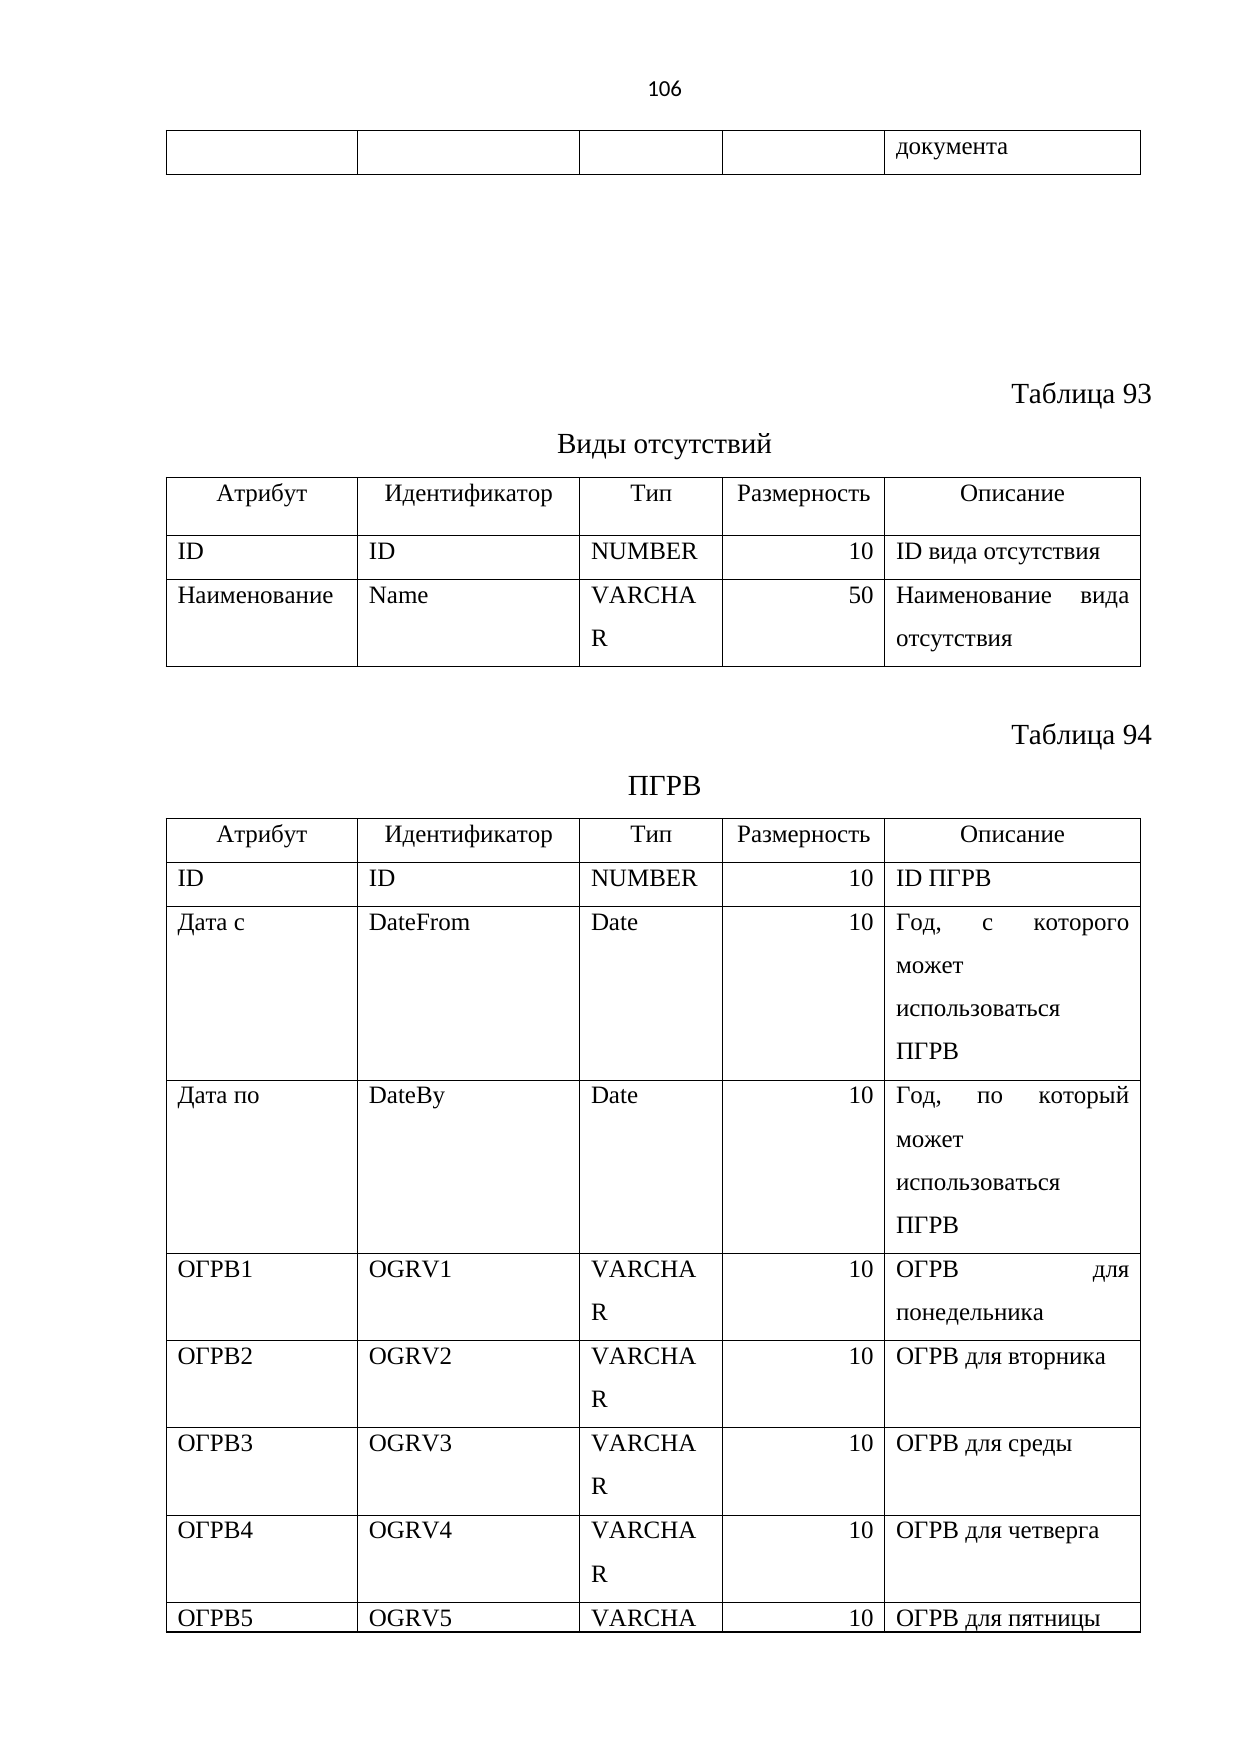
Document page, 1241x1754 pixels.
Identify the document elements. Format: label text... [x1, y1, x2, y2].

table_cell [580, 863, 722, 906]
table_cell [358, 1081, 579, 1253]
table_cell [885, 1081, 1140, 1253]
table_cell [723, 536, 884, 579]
text Виды отсутствий [177, 426, 1152, 460]
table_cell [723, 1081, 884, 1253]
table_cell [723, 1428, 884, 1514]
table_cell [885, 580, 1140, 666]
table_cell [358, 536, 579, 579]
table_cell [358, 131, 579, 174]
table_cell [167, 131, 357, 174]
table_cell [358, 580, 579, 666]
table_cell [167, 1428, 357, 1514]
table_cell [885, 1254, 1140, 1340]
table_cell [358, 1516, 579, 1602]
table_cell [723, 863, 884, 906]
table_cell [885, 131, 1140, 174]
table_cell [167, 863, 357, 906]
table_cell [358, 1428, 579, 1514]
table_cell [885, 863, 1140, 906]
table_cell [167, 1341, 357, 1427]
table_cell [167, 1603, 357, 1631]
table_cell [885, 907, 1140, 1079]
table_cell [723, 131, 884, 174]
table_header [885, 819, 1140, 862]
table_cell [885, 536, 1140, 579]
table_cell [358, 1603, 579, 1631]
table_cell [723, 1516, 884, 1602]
text Таблица 93 [177, 376, 1152, 410]
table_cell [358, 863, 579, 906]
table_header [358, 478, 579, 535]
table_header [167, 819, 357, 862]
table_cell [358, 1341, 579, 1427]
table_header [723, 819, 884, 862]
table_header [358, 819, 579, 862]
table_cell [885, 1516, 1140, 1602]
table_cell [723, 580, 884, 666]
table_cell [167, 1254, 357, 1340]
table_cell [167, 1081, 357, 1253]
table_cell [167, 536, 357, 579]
text Таблица 94 [177, 717, 1152, 751]
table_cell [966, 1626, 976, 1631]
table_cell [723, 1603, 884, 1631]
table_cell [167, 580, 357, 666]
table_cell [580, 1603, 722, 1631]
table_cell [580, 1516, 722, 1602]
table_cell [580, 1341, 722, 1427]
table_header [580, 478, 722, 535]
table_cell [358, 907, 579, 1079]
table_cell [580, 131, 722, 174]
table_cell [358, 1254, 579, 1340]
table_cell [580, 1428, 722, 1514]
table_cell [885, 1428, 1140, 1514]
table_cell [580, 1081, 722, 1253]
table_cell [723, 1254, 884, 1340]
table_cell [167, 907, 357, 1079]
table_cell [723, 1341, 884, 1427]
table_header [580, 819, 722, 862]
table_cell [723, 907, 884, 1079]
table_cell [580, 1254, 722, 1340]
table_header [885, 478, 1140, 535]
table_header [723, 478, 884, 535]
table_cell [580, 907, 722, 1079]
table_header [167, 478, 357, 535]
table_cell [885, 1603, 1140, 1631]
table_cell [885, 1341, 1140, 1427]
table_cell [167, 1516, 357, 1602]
text ПГРВ [177, 768, 1152, 801]
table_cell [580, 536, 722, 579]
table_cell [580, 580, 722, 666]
